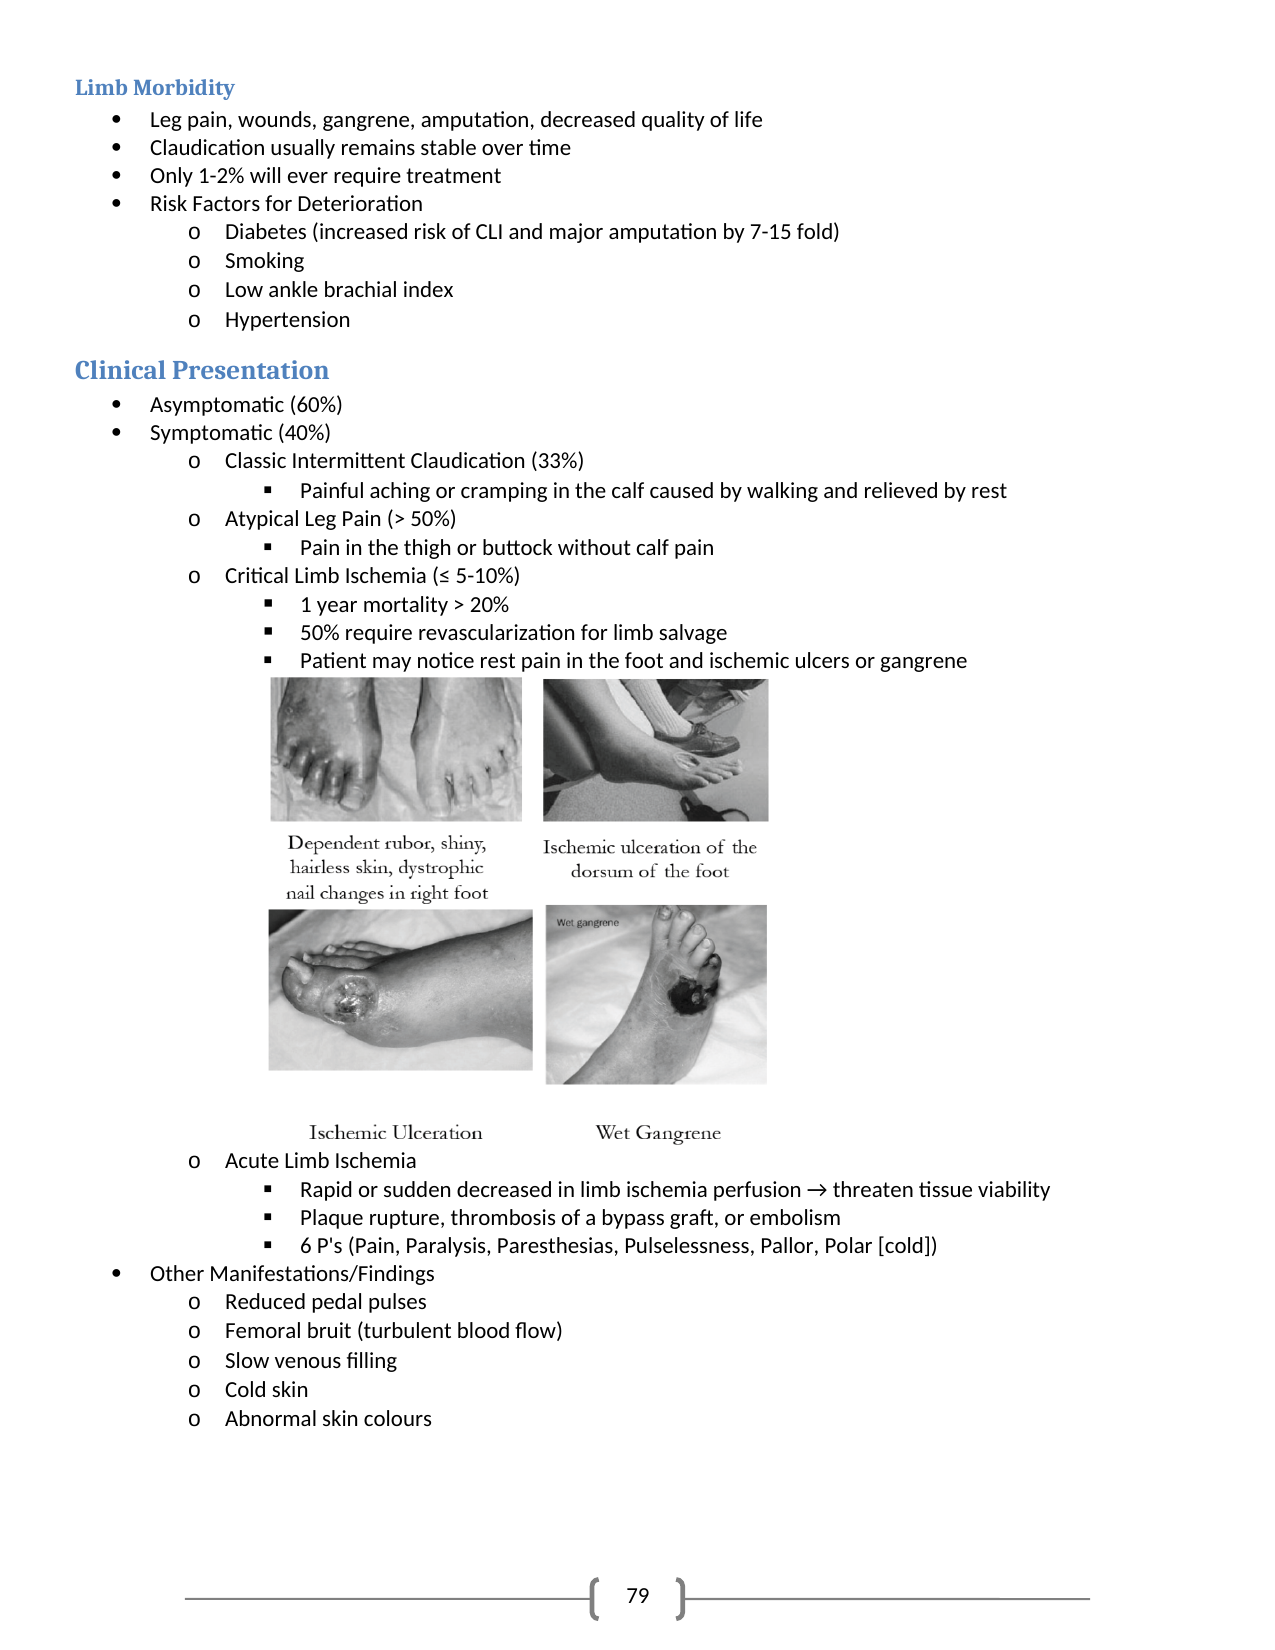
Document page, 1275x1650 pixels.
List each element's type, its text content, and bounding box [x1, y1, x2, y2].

list Femoral bruit (turbulent blood flow) [187, 1317, 1200, 1346]
list Plaque rupture, thrombosis of a bypass graft, or embolism [262, 1203, 1200, 1231]
list Symptomatic (40%) [112, 418, 1200, 447]
list 6 P's (Pain, Paralysis, Paresthesias, Pulselessness, Pallor, Polar [cold]) [262, 1231, 1200, 1259]
list Cold skin [187, 1375, 1200, 1404]
list Hypertension [187, 305, 1200, 334]
list Asymptomatic (60%) [112, 391, 1200, 418]
list Patient may notice rest pain in the foot and ischemic ulcers or gangrene [262, 646, 1200, 674]
list Pain in the thigh or buttock without calf pain [262, 533, 1200, 561]
list Atypical Leg Pain (> 50%) [187, 504, 1200, 533]
list 50% require revascularization for limb salvage [262, 618, 1200, 646]
list Other Manifestations/Findings [112, 1259, 1200, 1287]
list Rapid or sudden decreased in limb ischemia perfusion → threaten tissue viability [262, 1175, 1200, 1203]
list Classic Intermittent Claudication (33%) [187, 447, 1200, 476]
list Reduced pedal pulses [187, 1287, 1200, 1317]
list Low ankle brachial index [187, 276, 1200, 305]
list Only 1-2% will ever require treatment [112, 161, 1200, 189]
list Critical Limb Ischemia (≤ 5-10%) [187, 561, 1200, 590]
list Painful aching or cramping in the calf caused by walking and relieved by rest [262, 476, 1200, 504]
list Acute Limb Ischemia [187, 1146, 1200, 1175]
picture [262, 674, 773, 1147]
list Claudication usually remains stable over time [112, 133, 1200, 161]
subtitle Limb Morbidity [75, 75, 1200, 101]
subtitle Clinical Presentation [75, 355, 1200, 386]
list Diabetes (increased risk of CLI and major amputation by 7-15 fold) [187, 217, 1200, 246]
list Slow venous filling [187, 1346, 1200, 1375]
list Abnormal skin colours [187, 1404, 1200, 1433]
list Smoking [187, 246, 1200, 276]
list Leg pain, wounds, gangrene, amputation, decreased quality of life [112, 105, 1200, 133]
list 1 year mortality > 20% [262, 590, 1200, 618]
list Risk Factors for Deterioration [112, 189, 1200, 217]
